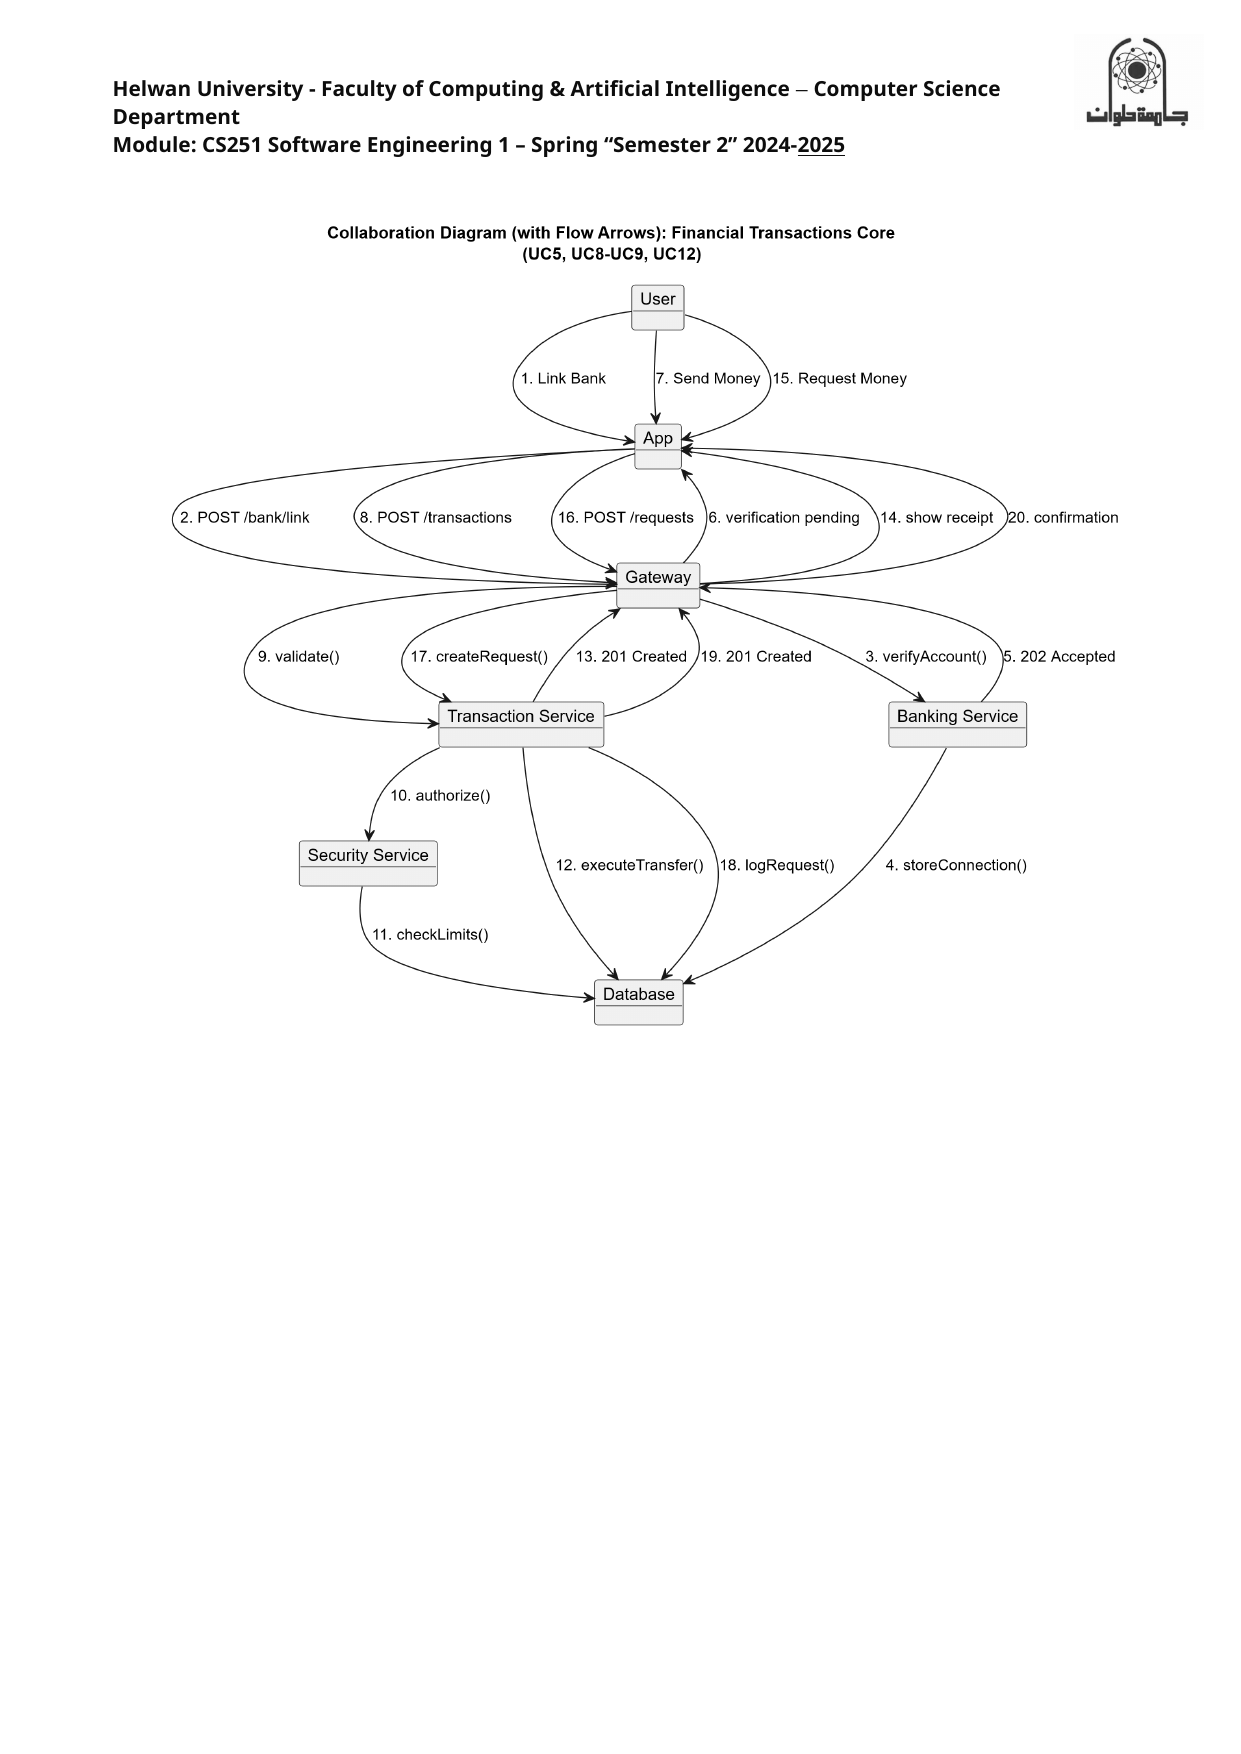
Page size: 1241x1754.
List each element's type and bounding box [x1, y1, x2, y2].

picture [112, 209, 1128, 1031]
